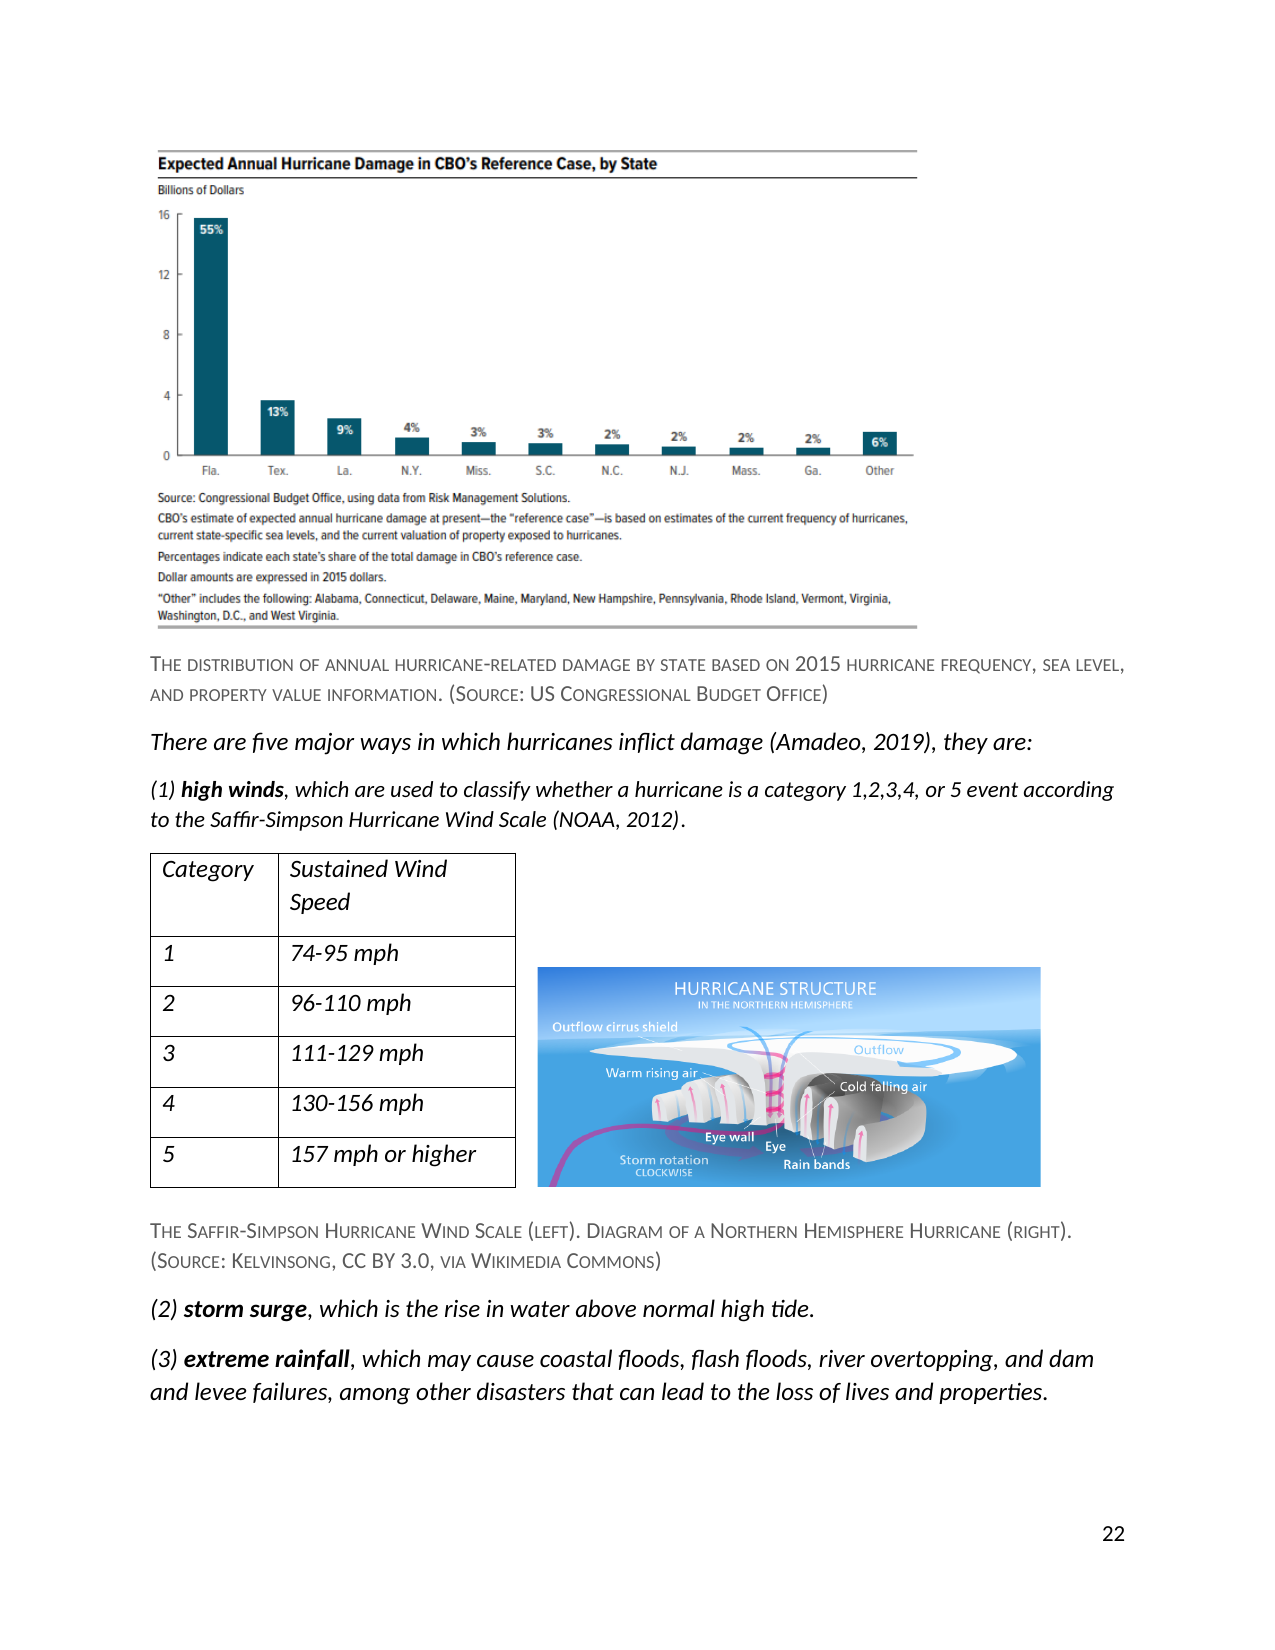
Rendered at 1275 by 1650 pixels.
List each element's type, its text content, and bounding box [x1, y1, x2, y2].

table_cell 111-129 mph [279, 1037, 515, 1087]
table_header Category [151, 854, 278, 936]
text (3) extreme rainfall, which may cause coastal floods, flash floods, river overtopping, and dam and levee failures, among other disasters that can lead to the loss of lives and properties. [150, 1343, 1125, 1406]
table_cell 96-110 mph [279, 987, 515, 1036]
table_cell 157 mph or higher [279, 1138, 515, 1187]
table_cell 130-156 mph [279, 1088, 515, 1137]
table_cell 1 [151, 937, 278, 986]
table_cell 3 [151, 1037, 278, 1087]
table_cell 4 [151, 1088, 278, 1137]
picture [537, 967, 1041, 1187]
picture [150, 150, 924, 630]
table_cell 74-95 mph [279, 937, 515, 986]
table_header Sustained Wind Speed [279, 854, 515, 936]
text (1) high winds, which are used to classify whether a hurricane is a category 1,2,3,4, or 5 event according to the Saffir-Simpson Hurricane Wind Scale (NOAA, 2012). [150, 775, 1125, 833]
text The distribution of annual hurricane-related damage by state based on 2015 hurricane frequency, sea level, and property value information. (Source: US Congressional Budget Office) [150, 649, 1125, 707]
text The Saffir-Simpson Hurricane Wind Scale (left). Diagram of a Northern Hemisphere Hurricane (right). (Source: Kelvinsong, CC BY 3.0, via Wikimedia Commons) [150, 1216, 1125, 1274]
table_cell 5 [151, 1138, 278, 1187]
text There are five major ways in which hurricanes inflict damage (Amadeo, 2019), they are: [150, 726, 1125, 756]
table_cell 2 [151, 987, 278, 1036]
text (2) storm surge, which is the rise in water above normal high tide. [150, 1293, 1125, 1324]
